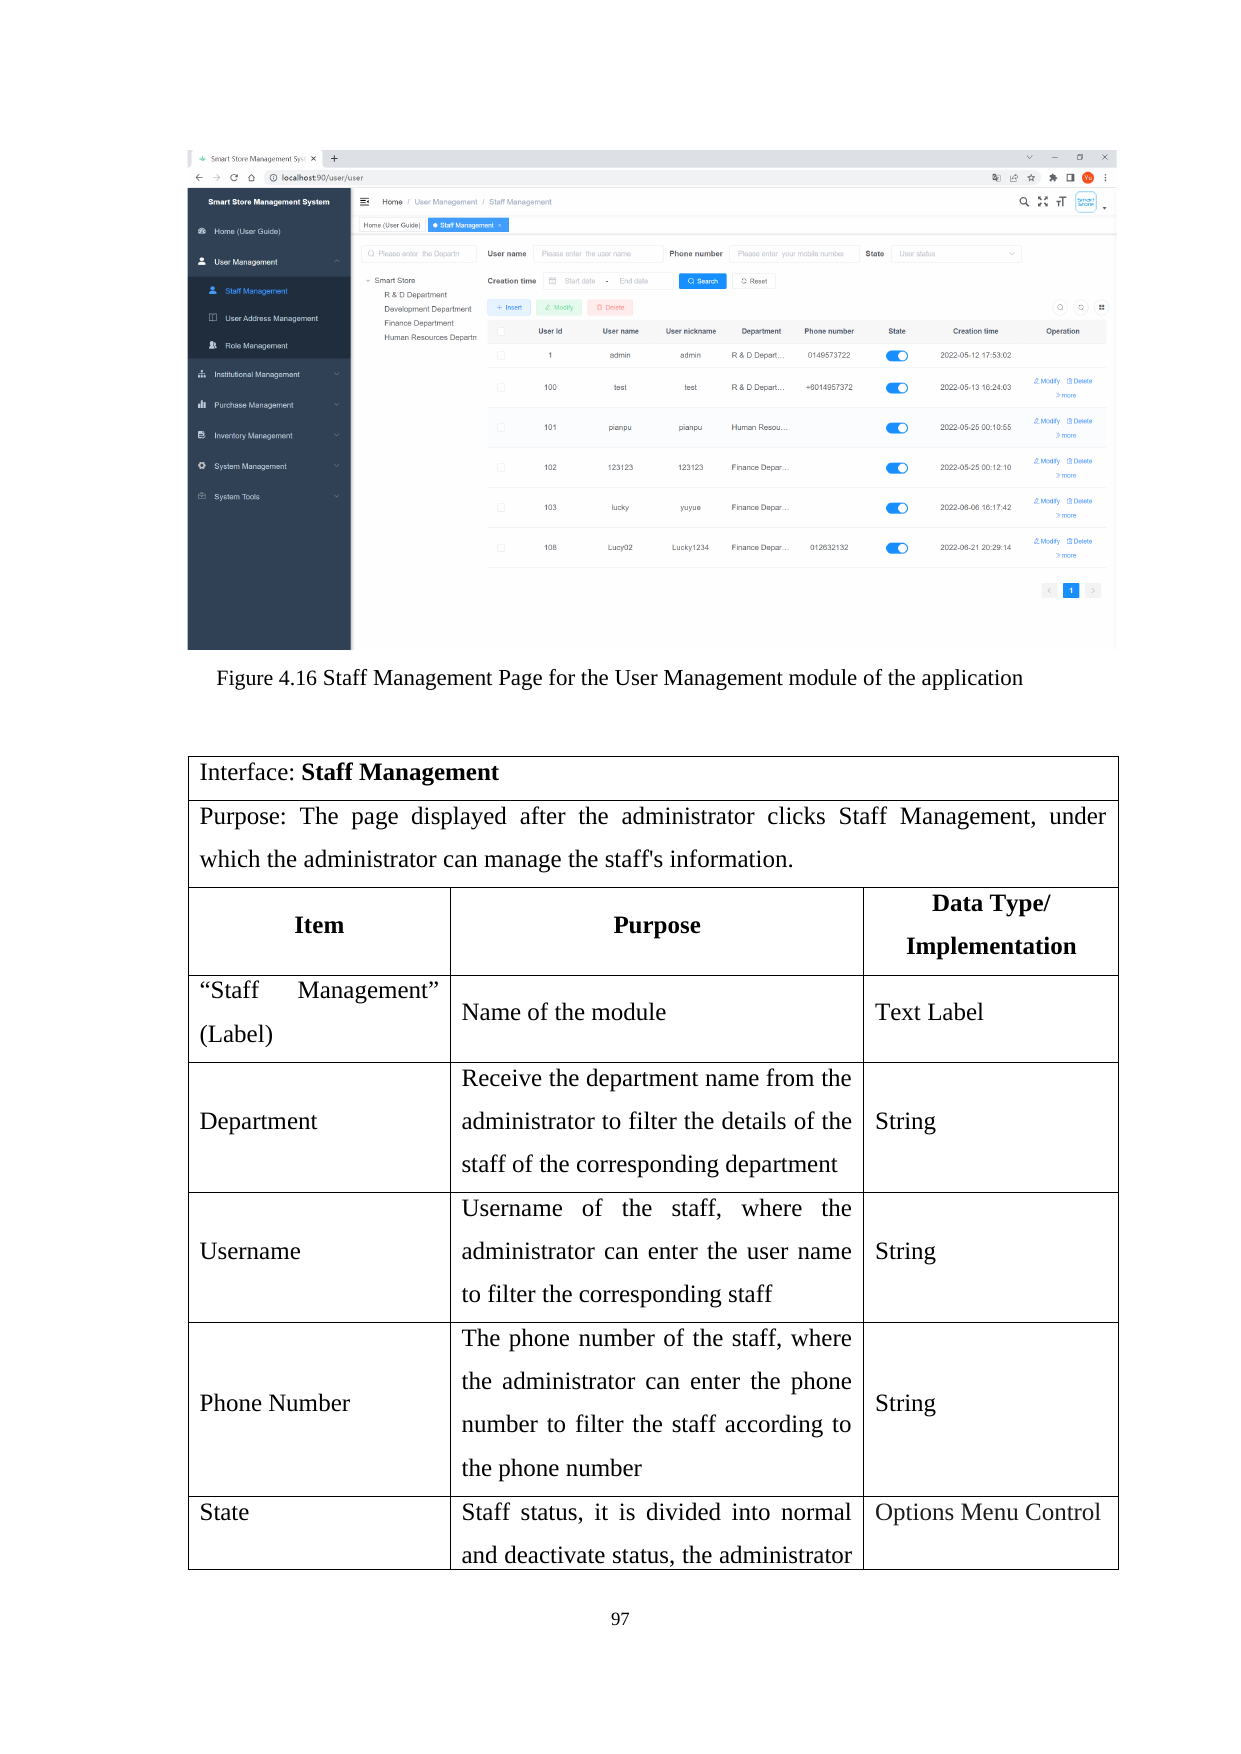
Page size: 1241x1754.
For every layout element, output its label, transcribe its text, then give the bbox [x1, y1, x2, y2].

table_cell “Staff Management” (Label) [189, 976, 450, 1062]
table_header Interface: Staff Management [189, 757, 1118, 800]
text Figure 4.16 Staff Management Page for the User Management module of the application [187, 664, 1053, 690]
table_cell Phone Number [189, 1323, 450, 1496]
table_cell Purpose: The page displayed after the administrator clicks Staff Management, under which the administrator can manage the staff's information. [189, 801, 1118, 887]
table_cell String [864, 1193, 1118, 1322]
table_cell Name of the module [451, 976, 863, 1062]
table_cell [451, 1497, 863, 1569]
table_cell String [864, 1063, 1118, 1192]
table_cell Data Type/ Implementation [864, 888, 1118, 974]
picture [187, 150, 1117, 650]
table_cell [864, 1497, 1118, 1569]
table_cell String [864, 1323, 1118, 1496]
table_cell The phone number of the staff, where the administrator can enter the phone number to filter the staff according to the phone number [451, 1323, 863, 1496]
table_cell Item [189, 888, 450, 974]
table_cell Department [189, 1063, 450, 1192]
table_cell State [189, 1497, 450, 1569]
table_cell Purpose [451, 888, 863, 974]
table_cell Text Label [864, 976, 1118, 1062]
table_cell Receive the department name from the administrator to filter the details of the staff of the corresponding department [451, 1063, 863, 1192]
table_cell Username of the staff, where the administrator can enter the user name to filter the corresponding staff [451, 1193, 863, 1322]
table_cell Username [189, 1193, 450, 1322]
